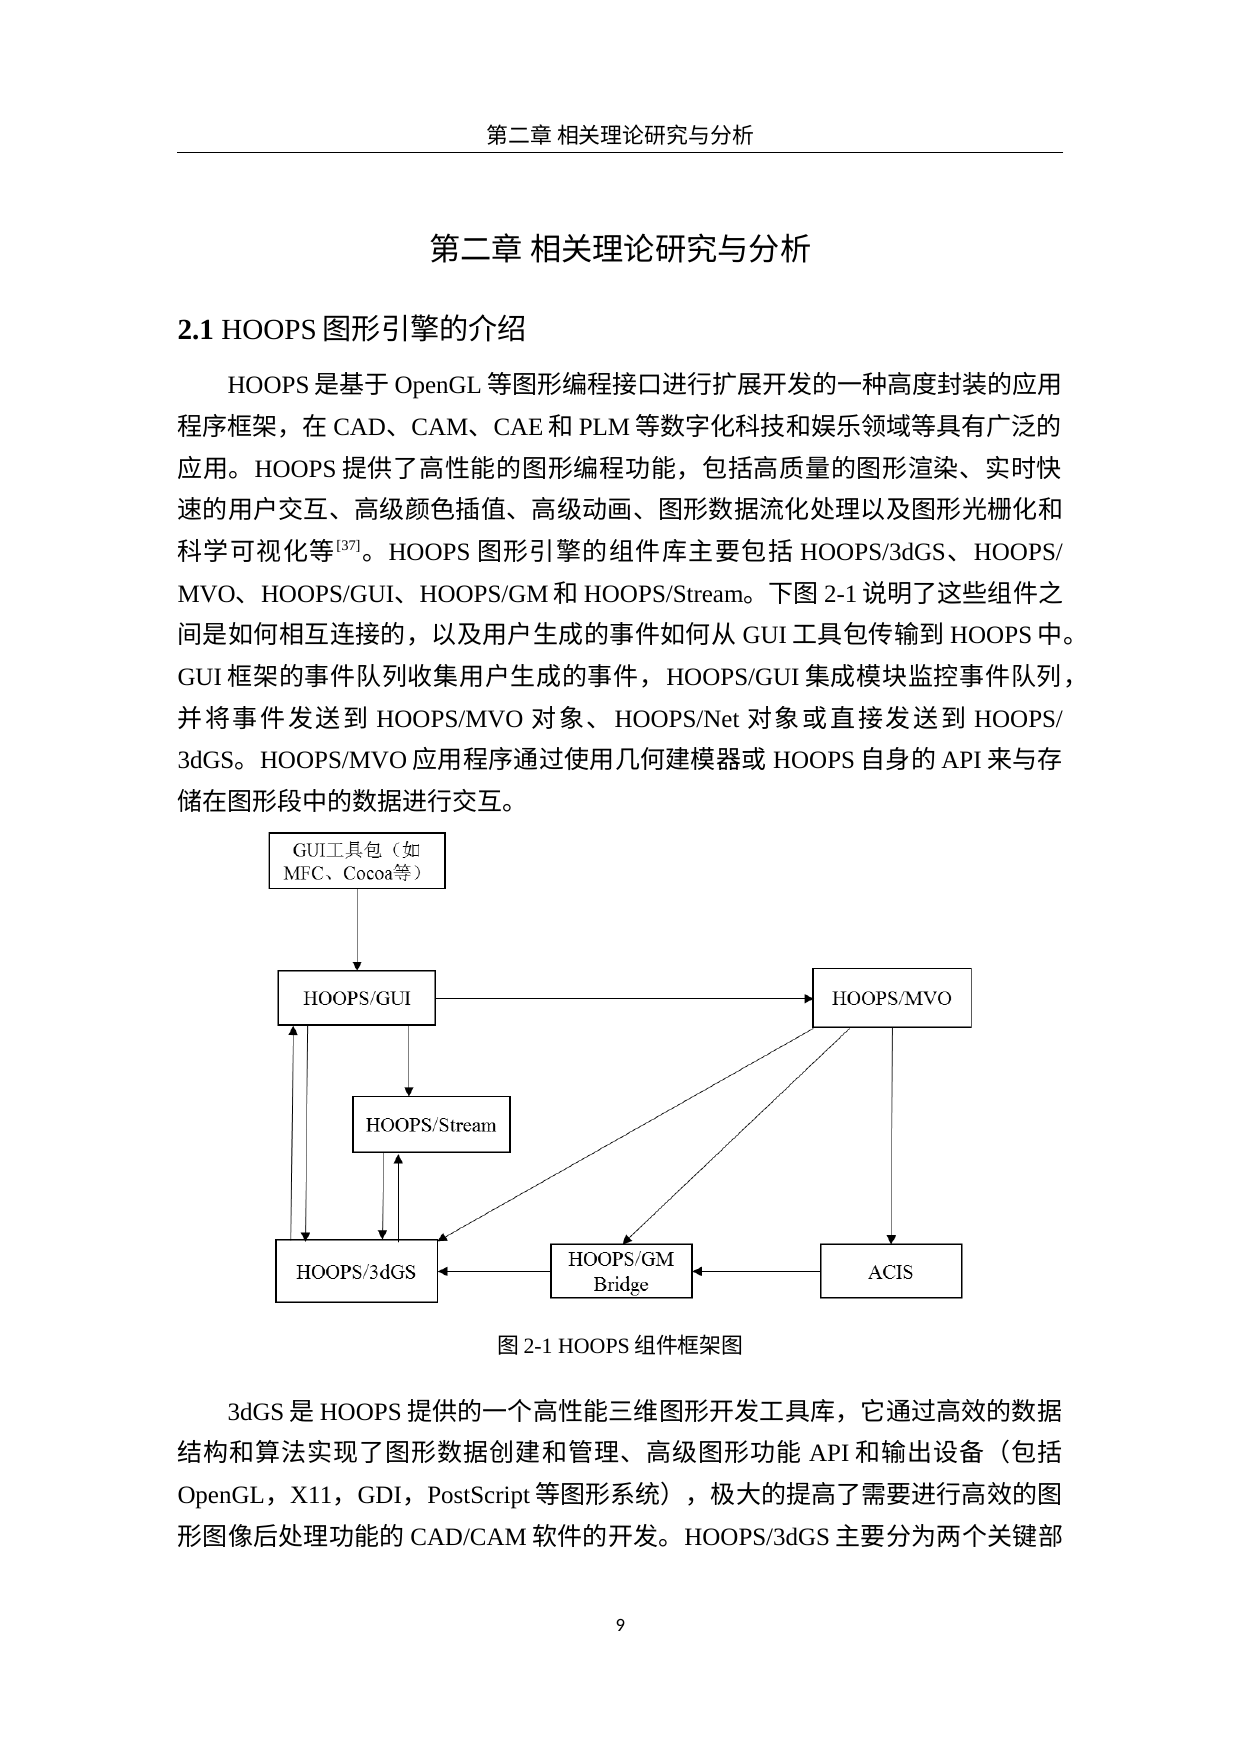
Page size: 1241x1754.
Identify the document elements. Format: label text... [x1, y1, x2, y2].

text HOOPS是基于OpenGL等图形编程接口进行扩展开发的一种高度封装的应用程序框架，在CAD、CAM、CAE和PLM等数字化科技和娱乐领域等具有广泛的应用。HOOPS提供了高性能的图形编程功能，包括高质量的图形渲染、实时快速的用户交互、高级颜色插值、高级动画、图形数据流化处理以及图形光栅化和科学可视化等[37]。HOOPS图形引擎的组件库主要包括HOOPS/3dGS、HOOPS/MVO、HOOPS/GUI、HOOPS/GM和HOOPS/Stream。下图2-1说明了这些组件之间是如何相互连接的，以及用户生成的事件如何从GUI工具包传输到HOOPS中。GUI框架的事件队列收集用户生成的事件，HOOPS/GUI集成模块监控事件队列，并将事件发送到HOOPS/MVO对象、HOOPS/Net对象或直接发送到HOOPS/3dGS。HOOPS/MVO应用程序通过使用几何建模器或HOOPS自身的API来与存储在图形段中的数据进行交互。 [177, 361, 1063, 819]
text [177, 1387, 1063, 1553]
text 图2-1 HOOPS组件框架图 [177, 1320, 1063, 1362]
text 第二章 相关理论研究与分析 [177, 227, 1063, 269]
picture [268, 831, 972, 1308]
text 2.1 HOOPS图形引擎的介绍 [177, 306, 1063, 348]
